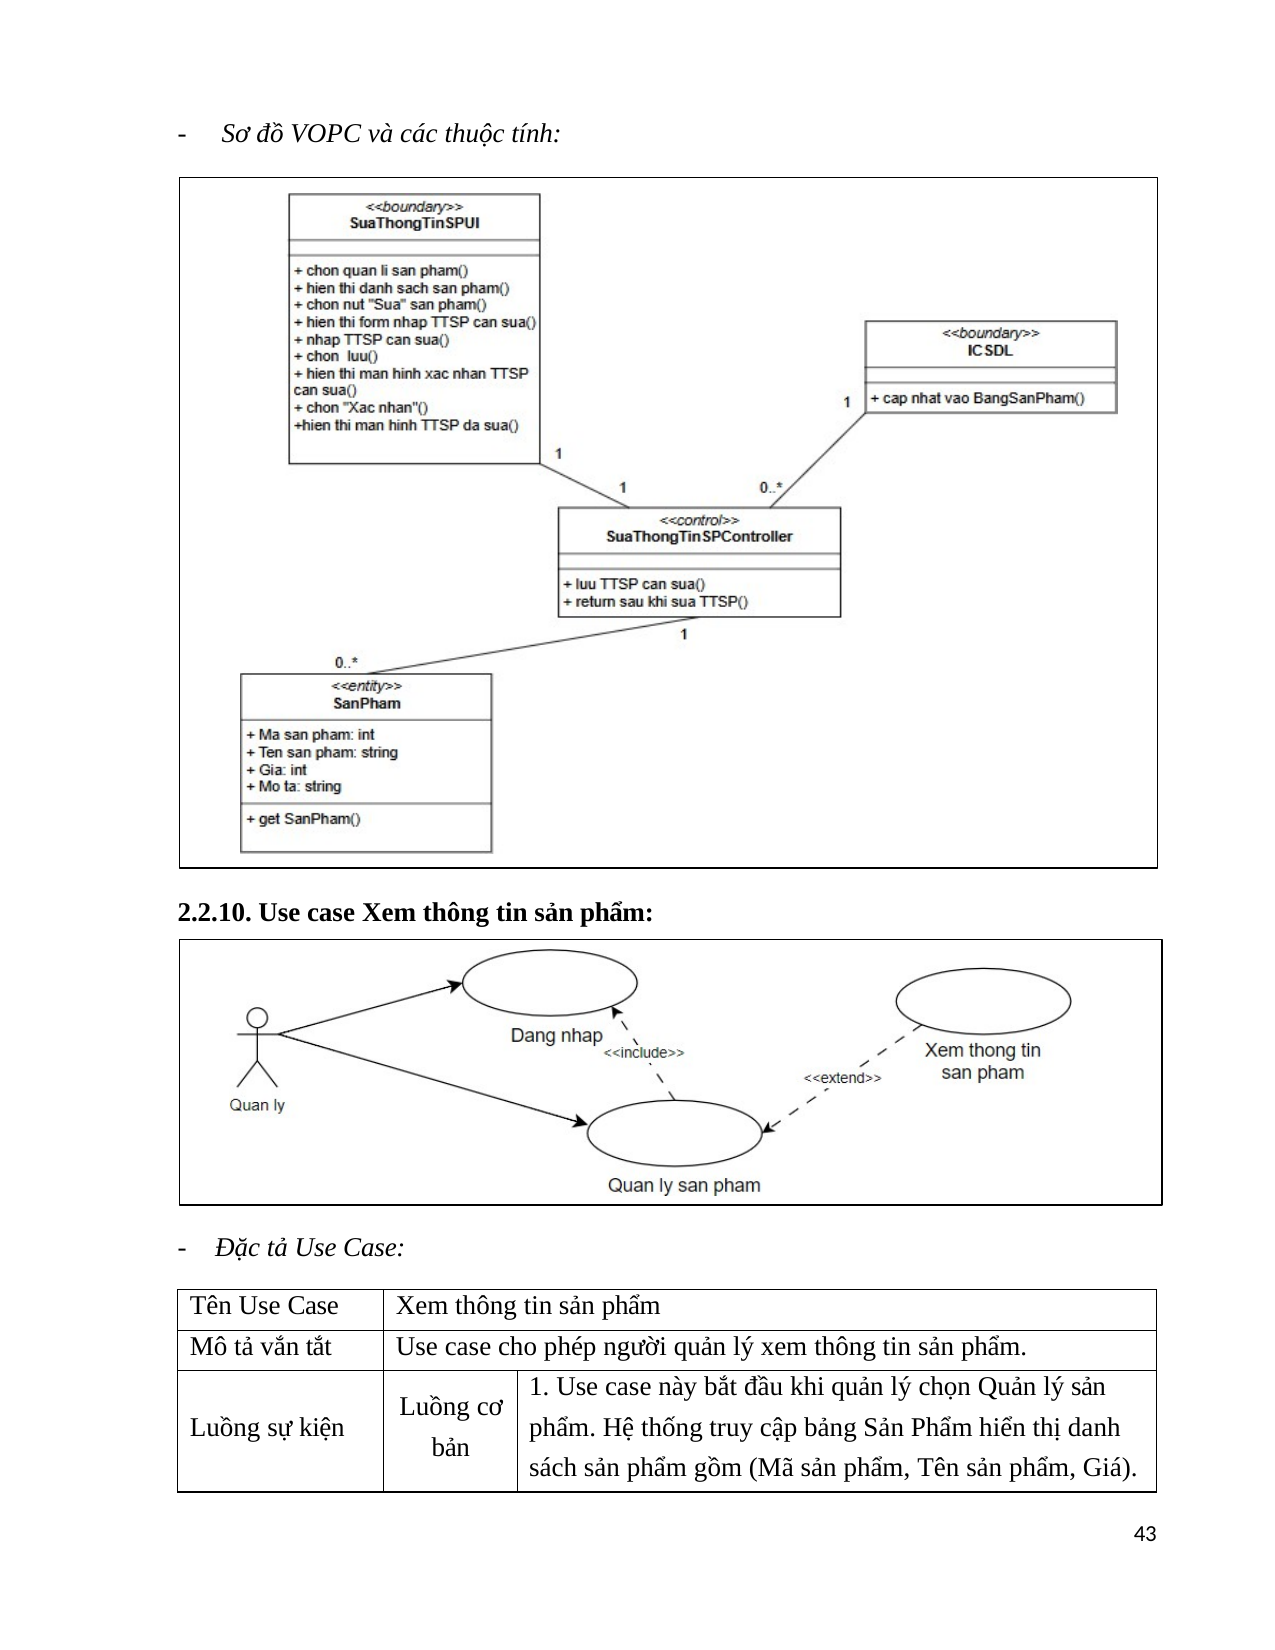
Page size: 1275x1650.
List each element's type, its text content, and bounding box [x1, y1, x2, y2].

picture [240, 193, 1118, 202]
subtitle Use case Xem thông tin sản phẩm: [177, 202, 1162, 928]
table_cell Mô tả vắn tắt [178, 1331, 383, 1370]
picture [229, 949, 1072, 1196]
list Sơ đồ VOPC và các thuộc tính: [177, 117, 1162, 148]
table_cell Luồng cơ bản [384, 1371, 517, 1491]
table_cell 1. Use case này bắt đầu khi quản lý chọn Quản lý sản phẩm. Hệ thống truy cập bảng Sản Phẩm hiển thị danh sách sản phẩm gồm (Mã sản phẩm, Tên sản phẩm, Giá). [518, 1371, 1156, 1491]
list Đặc tả Use Case: [177, 1231, 1162, 1262]
table_header Tên Use Case [178, 1290, 383, 1330]
table_cell Luồng sự kiện [178, 1371, 383, 1491]
table_header Xem thông tin sản phẩm [384, 1290, 1156, 1330]
table_cell Use case cho phép người quản lý xem thông tin sản phẩm. [384, 1331, 1156, 1370]
